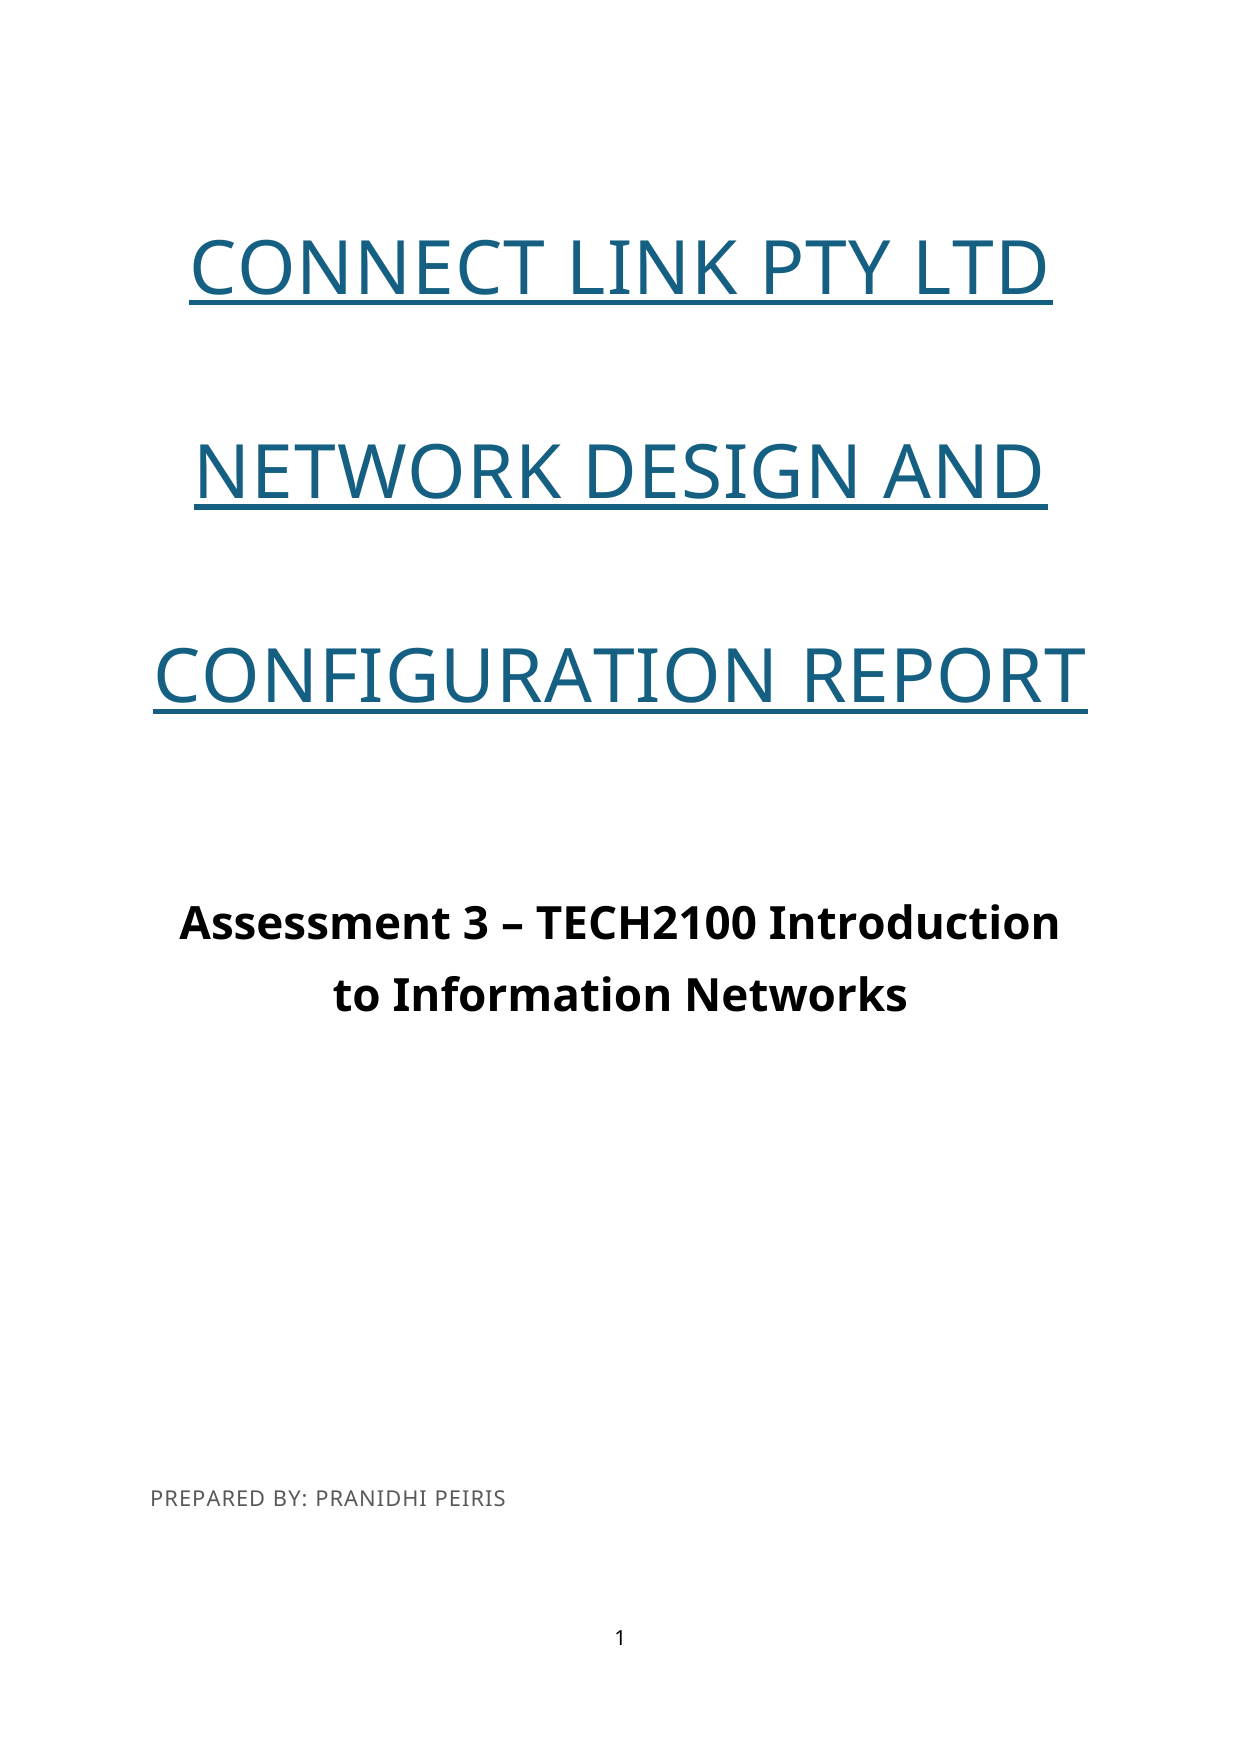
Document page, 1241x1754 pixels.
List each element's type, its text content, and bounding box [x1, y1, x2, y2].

text Assessment 3 – TECH2100 Introduction to Information Networks [150, 891, 1090, 1025]
title Network Design and Configuration Report [150, 418, 1090, 725]
title Connect Link Pty Ltd [150, 214, 1090, 316]
subtitle Prepared BY: PRANIDHI Peiris [150, 1482, 1090, 1512]
